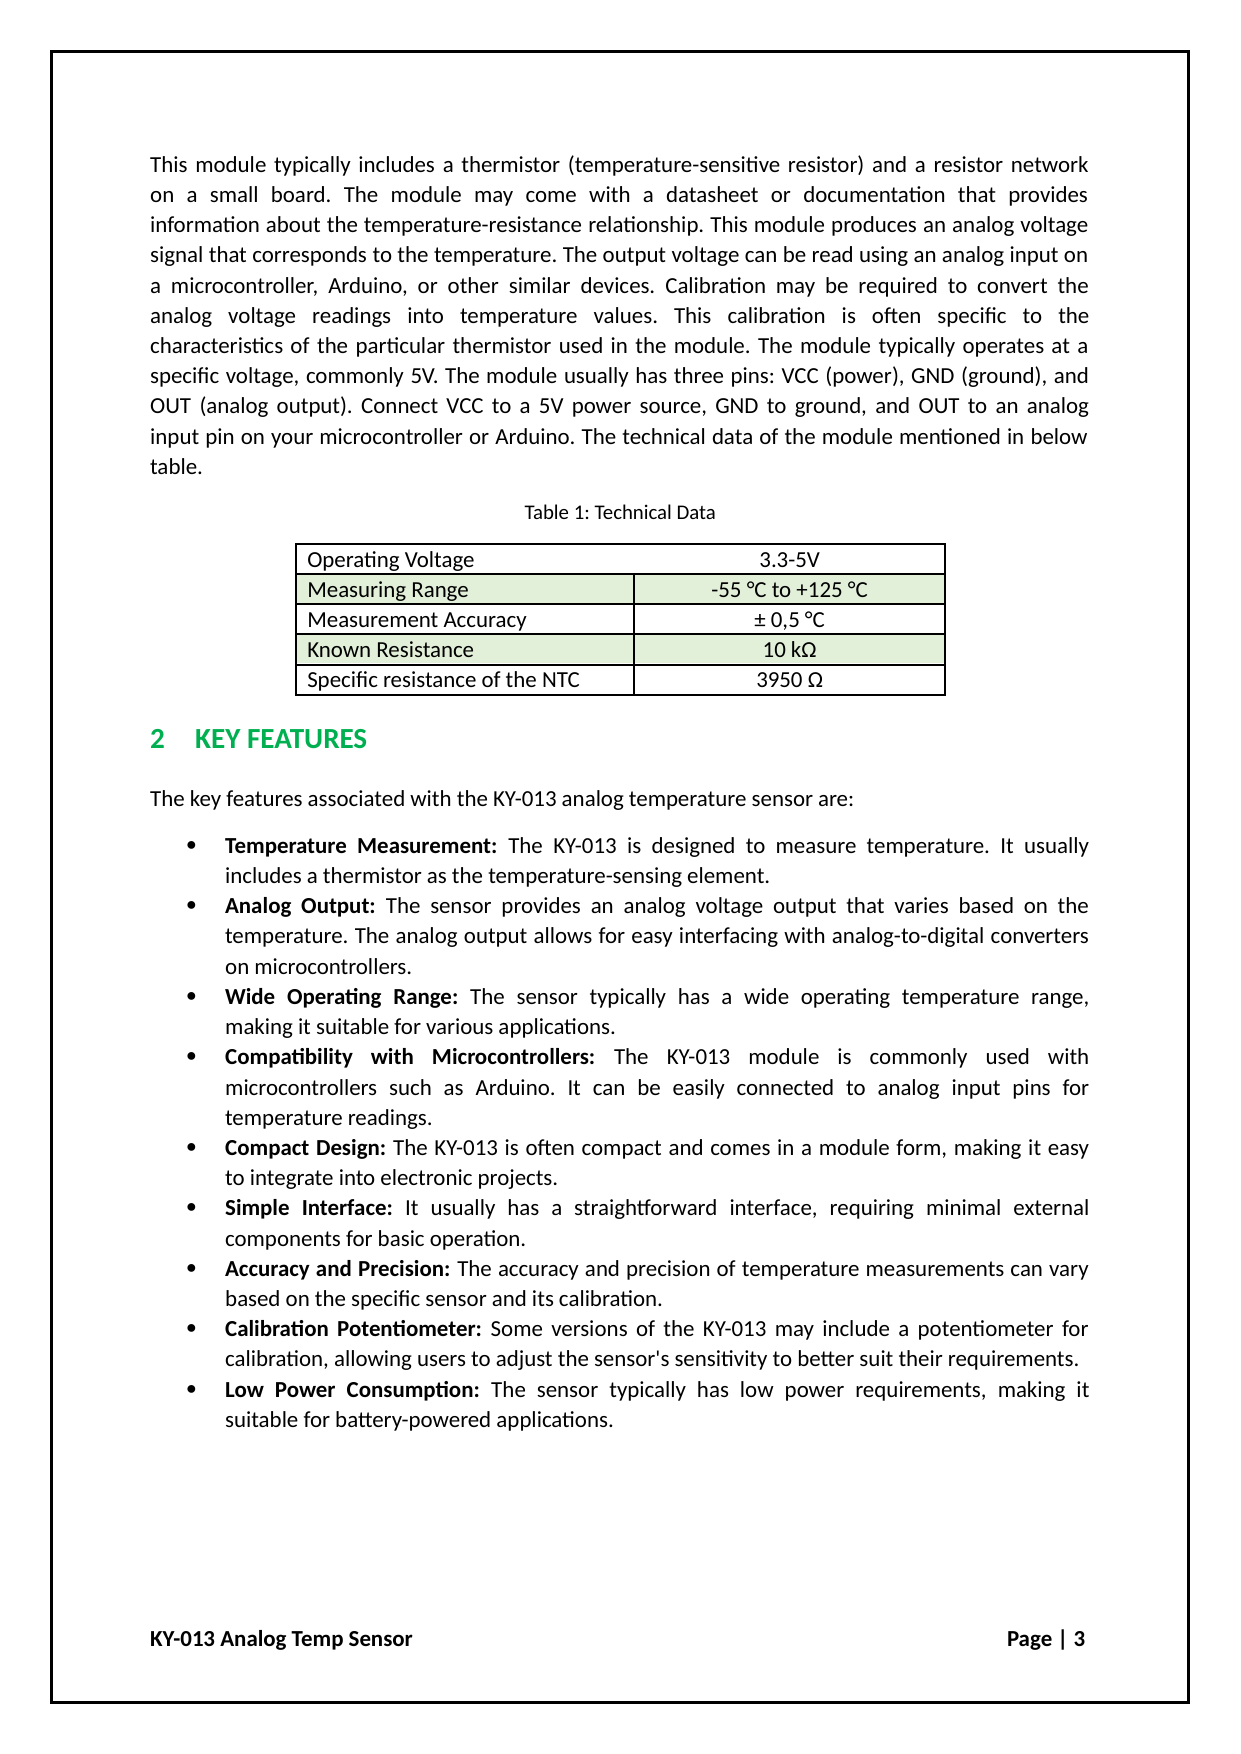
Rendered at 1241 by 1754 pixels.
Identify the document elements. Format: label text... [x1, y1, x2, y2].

table_cell Measurement Accuracy [297, 605, 633, 633]
list Temperature Measurement: The KY-013 is designed to measure temperature. It usually includes a thermistor as the temperature-sensing element. [187, 831, 1090, 889]
list Accuracy and Precision: The accuracy and precision of temperature measurements can vary based on the specific sensor and its calibration. [187, 1254, 1090, 1312]
table_cell Specific resistance of the NTC [297, 666, 633, 693]
list Simple Interface: It usually has a straightforward interface, requiring minimal external components for basic operation. [187, 1193, 1090, 1252]
list Low Power Consumption: The sensor typically has low power requirements, making it suitable for battery-powered applications. [187, 1375, 1090, 1433]
list Compact Design: The KY-013 is often compact and comes in a module form, making it easy to integrate into electronic projects. [187, 1133, 1090, 1191]
table_cell Measuring Range [297, 575, 633, 603]
list Wide Operating Range: The sensor typically has a wide operating temperature range, making it suitable for various applications. [187, 982, 1090, 1040]
table_cell 10 kΩ [635, 635, 944, 663]
list Analog Output: The sensor provides an analog voltage output that varies based on the temperature. The analog output allows for easy interfacing with analog-to-digital converters on microcontrollers. [187, 891, 1090, 980]
table_cell Known Resistance [297, 635, 633, 663]
table_cell -55 °C to +125 °C [635, 575, 944, 603]
table_header 3.3-5V [634, 545, 944, 573]
text The key features associated with the KY-013 analog temperature sensor are: [150, 784, 1090, 812]
text This module typically includes a thermistor (temperature-sensitive resistor) and a resistor network on a small board. The module may come with a datasheet or documentation that provides information about the temperature-resistance relationship. This module produces an analog voltage signal that corresponds to the temperature. The output voltage can be read using an analog input on a microcontroller, Arduino, or other similar devices. Calibration may be required to convert the analog voltage readings into temperature values. This calibration is often specific to the characteristics of the particular thermistor used in the module. The module typically operates at a specific voltage, commonly 5V. The module usually has three pins: VCC (power), GND (ground), and OUT (analog output). Connect VCC to a 5V power source, GND to ground, and OUT to an analog input pin on your microcontroller or Arduino. The technical data of the module mentioned in below table. [150, 150, 1090, 480]
table_header Operating Voltage [297, 545, 634, 573]
text Table 1: Technical Data [150, 499, 1090, 524]
table_cell ± 0,5 °C [635, 605, 944, 633]
list Calibration Potentiometer: Some versions of the KY-013 may include a potentiometer for calibration, allowing users to adjust the sensor's sensitivity to better suit their requirements. [187, 1314, 1090, 1372]
subtitle KEY FEATURES [150, 721, 1090, 756]
table_cell 3950 Ω [635, 666, 944, 693]
list Compatibility with Microcontrollers: The KY-013 module is commonly used with microcontrollers such as Arduino. It can be easily connected to analog input pins for temperature readings. [187, 1042, 1090, 1131]
